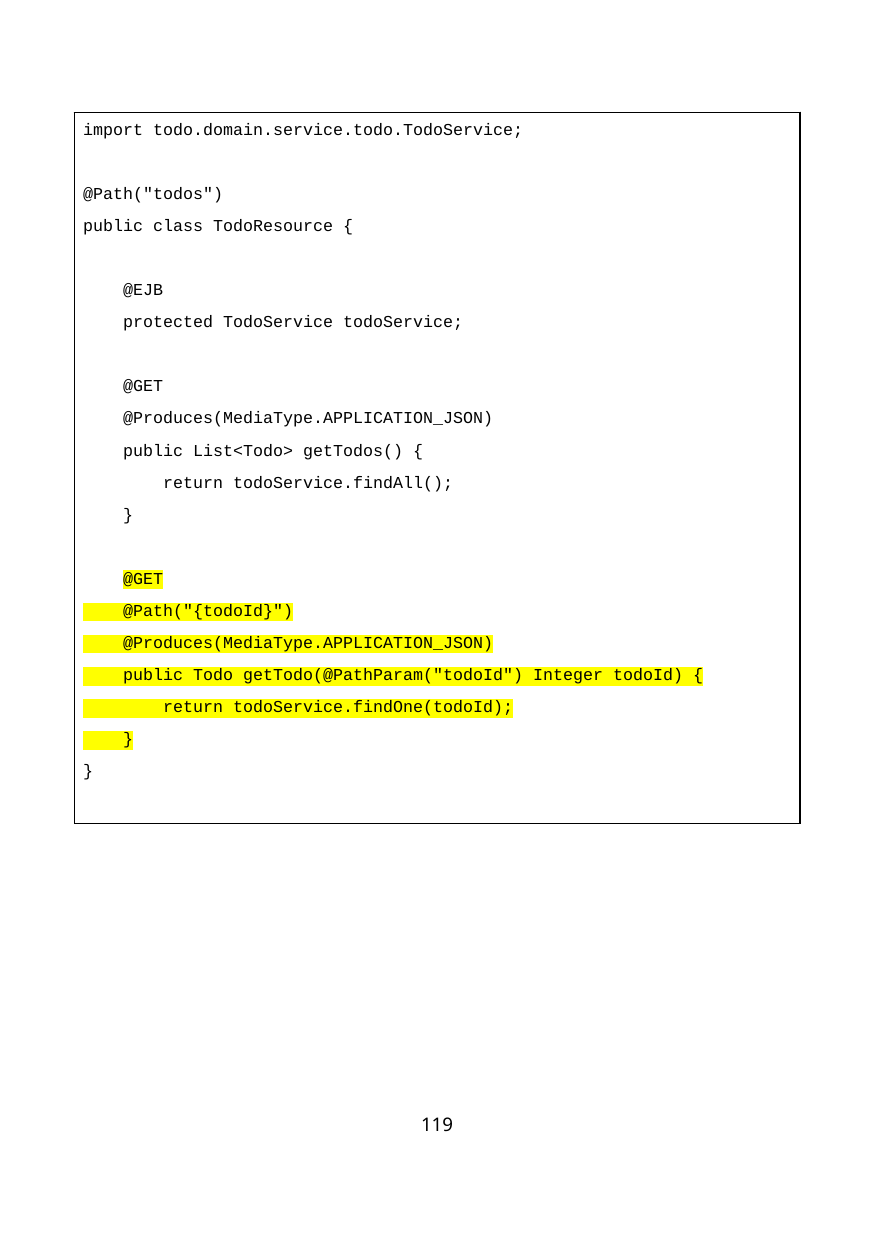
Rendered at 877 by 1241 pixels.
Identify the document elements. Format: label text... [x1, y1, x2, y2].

text protected TodoService todoService; [83, 307, 791, 339]
text return todoService.findAll(); [83, 468, 791, 500]
text @Produces(MediaType.APPLICATION_JSON) [83, 628, 791, 660]
text } [83, 500, 791, 532]
text } [83, 756, 791, 788]
text @Produces(MediaType.APPLICATION_JSON) [83, 403, 791, 436]
text import todo.domain.service.todo.TodoService; [75, 113, 799, 147]
text } [83, 724, 791, 756]
text public List<Todo> getTodos() { [83, 436, 791, 468]
text @GET [83, 371, 791, 403]
text @Path("{todoId}") [83, 596, 791, 628]
text public class TodoResource { [83, 211, 791, 243]
text return todoService.findOne(todoId); [83, 692, 791, 724]
text @Path("todos") [83, 179, 791, 211]
text @EJB [83, 275, 791, 307]
text @GET [83, 564, 791, 596]
text public Todo getTodo(@PathParam("todoId") Integer todoId) { [83, 660, 791, 692]
